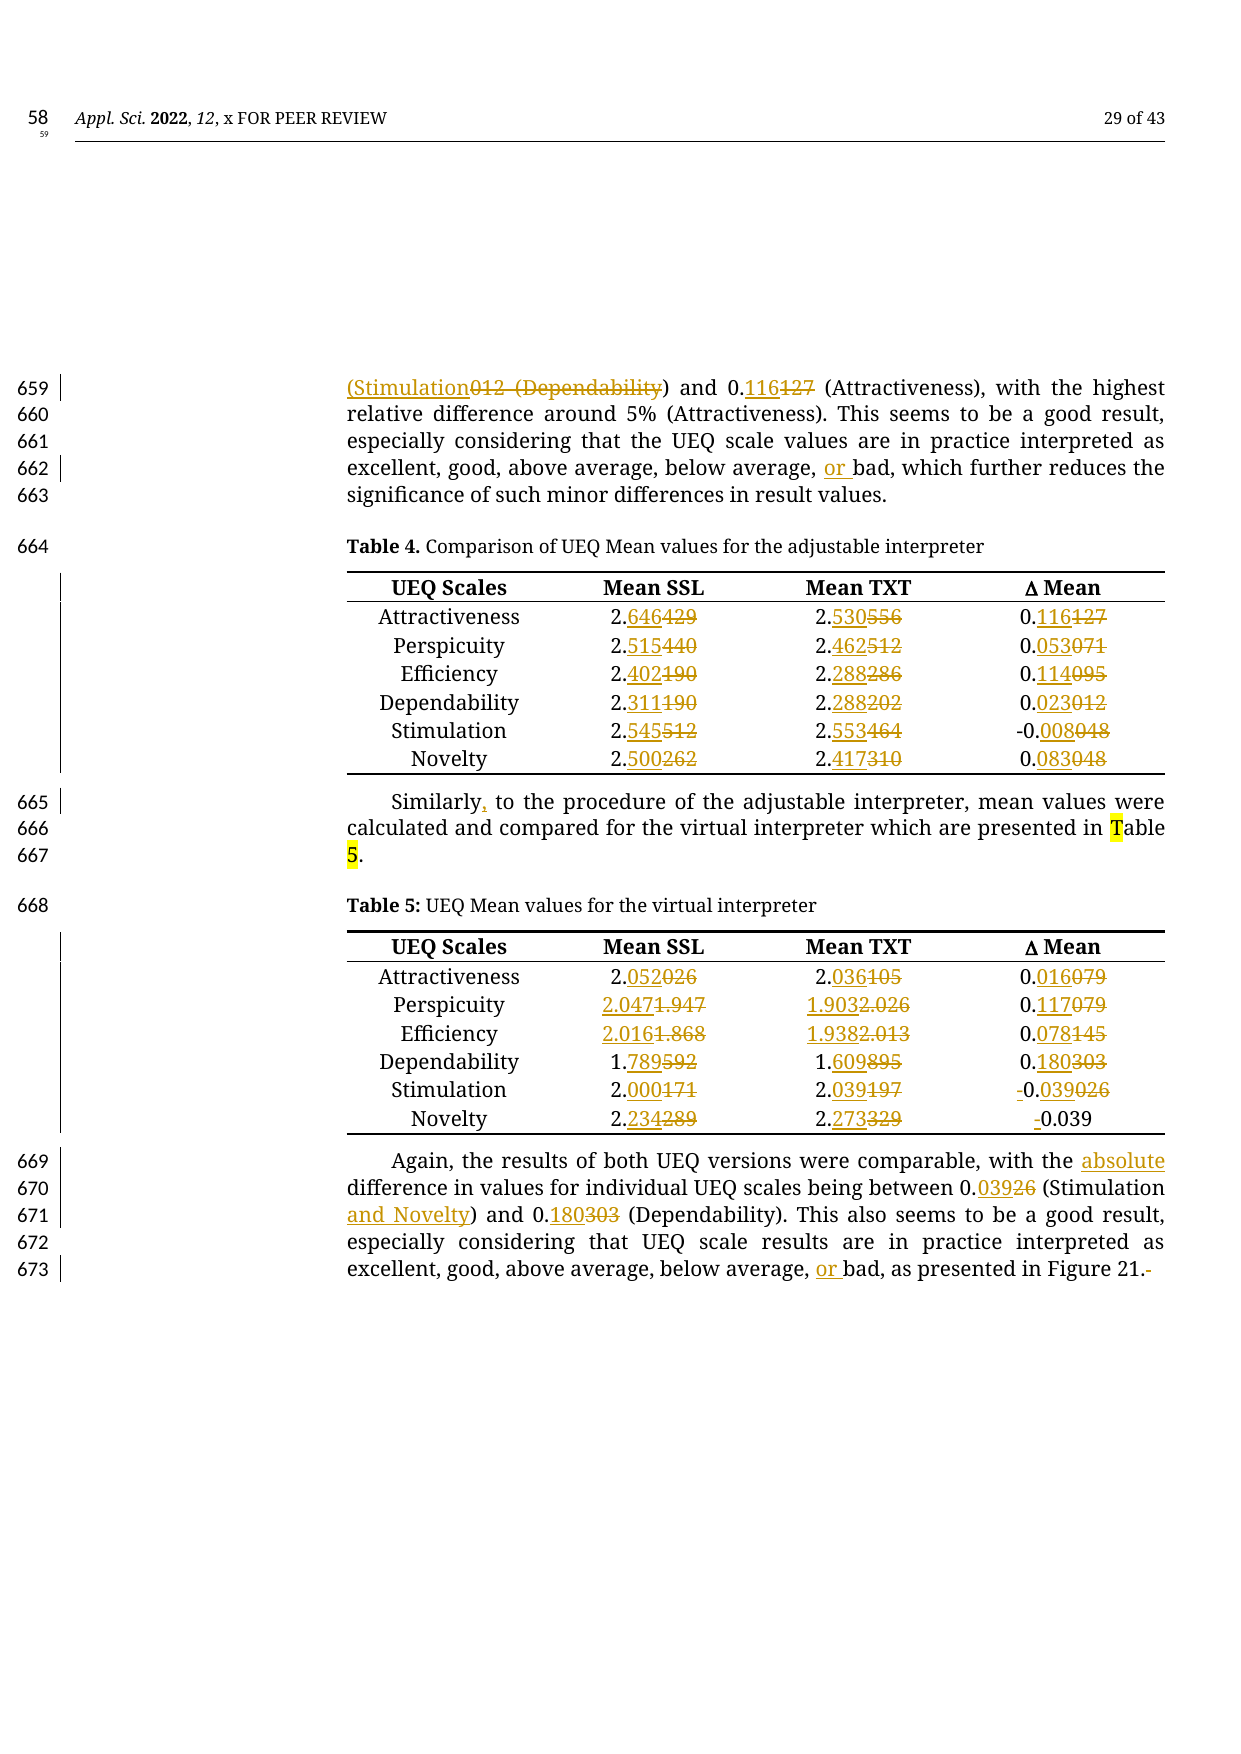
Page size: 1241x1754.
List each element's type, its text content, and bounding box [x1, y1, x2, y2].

table_cell 1. [756, 1047, 961, 1076]
table_cell 2. [756, 1104, 961, 1132]
table_cell 2. [756, 631, 961, 659]
table_cell 2. [756, 688, 961, 716]
table_cell Dependability [347, 688, 551, 716]
table_cell 2. [551, 659, 756, 688]
table_cell -0. [961, 716, 1165, 744]
table_cell 2. [756, 745, 961, 773]
table_cell Stimulation [347, 1076, 551, 1104]
table_cell 0. [961, 1047, 1165, 1076]
table_cell 2. [756, 962, 961, 990]
table_cell 2. [756, 716, 961, 744]
table_cell 2. [551, 716, 756, 744]
table_cell Novelty [347, 745, 551, 773]
table_cell Efficiency [347, 1019, 551, 1047]
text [347, 374, 1165, 509]
table_cell 0. [961, 962, 1165, 990]
table_cell Perspicuity [347, 631, 551, 659]
table_cell 2. [551, 745, 756, 773]
table_cell 0.039 [961, 1104, 1165, 1132]
table_cell Efficiency [347, 659, 551, 688]
table_cell 0. [961, 1019, 1165, 1047]
text Table : UEQ Mean values for the virtual interpreter [347, 894, 1165, 918]
table_header Mean [961, 573, 1165, 601]
table_cell 2. [756, 602, 961, 631]
table_header UEQ Scales [347, 933, 551, 961]
table_cell 2. [551, 1104, 756, 1132]
table_header Mean SSL [551, 573, 756, 601]
text Again, the results of both UEQ versions were comparable, with the difference in values for individual UEQ scales being between 0. (Stimulation) and 0. (Dependability). This also seems to be a good result, especially considering that UEQ scale results are in practice interpreted as excellent, good, above average, below average, bad, as presented in . [347, 1147, 1165, 1282]
table_header Mean SSL [551, 933, 756, 961]
table_cell Dependability [347, 1047, 551, 1076]
table_cell 2. [756, 659, 961, 688]
table_cell [756, 990, 961, 1019]
table_cell 0. [961, 659, 1165, 688]
table_cell 0. [961, 745, 1165, 773]
table_cell 1. [551, 1047, 756, 1076]
table_cell [551, 1019, 756, 1047]
table_cell Novelty [347, 1104, 551, 1132]
table_cell Attractiveness [347, 962, 551, 990]
table_cell Perspicuity [347, 990, 551, 1019]
table_cell 2. [756, 1076, 961, 1104]
table_header Mean [961, 933, 1165, 961]
text Similarly to the procedure of the adjustable interpreter, mean values were calculated and compared for the virtual interpreter which are presented in . [347, 787, 1165, 869]
table_cell 2. [551, 602, 756, 631]
table_cell Stimulation [347, 716, 551, 744]
table_cell 2. [551, 962, 756, 990]
table_cell 0. [961, 990, 1165, 1019]
table_cell 2. [551, 1076, 756, 1104]
table_cell 0. [961, 602, 1165, 631]
table_cell [551, 990, 756, 1019]
table_cell [756, 1019, 961, 1047]
table_header UEQ Scales [347, 573, 551, 601]
table_cell 0. [961, 1076, 1165, 1104]
table_header Mean TXT [756, 933, 961, 961]
table_header Mean TXT [756, 573, 961, 601]
table_cell 2. [551, 688, 756, 716]
text Table . Comparison of UEQ Mean values for the adjustable interpreter [347, 534, 1165, 558]
table_cell 0. [961, 688, 1165, 716]
table_cell 2. [551, 631, 756, 659]
table_cell Attractiveness [347, 602, 551, 631]
table_cell 0. [961, 631, 1165, 659]
